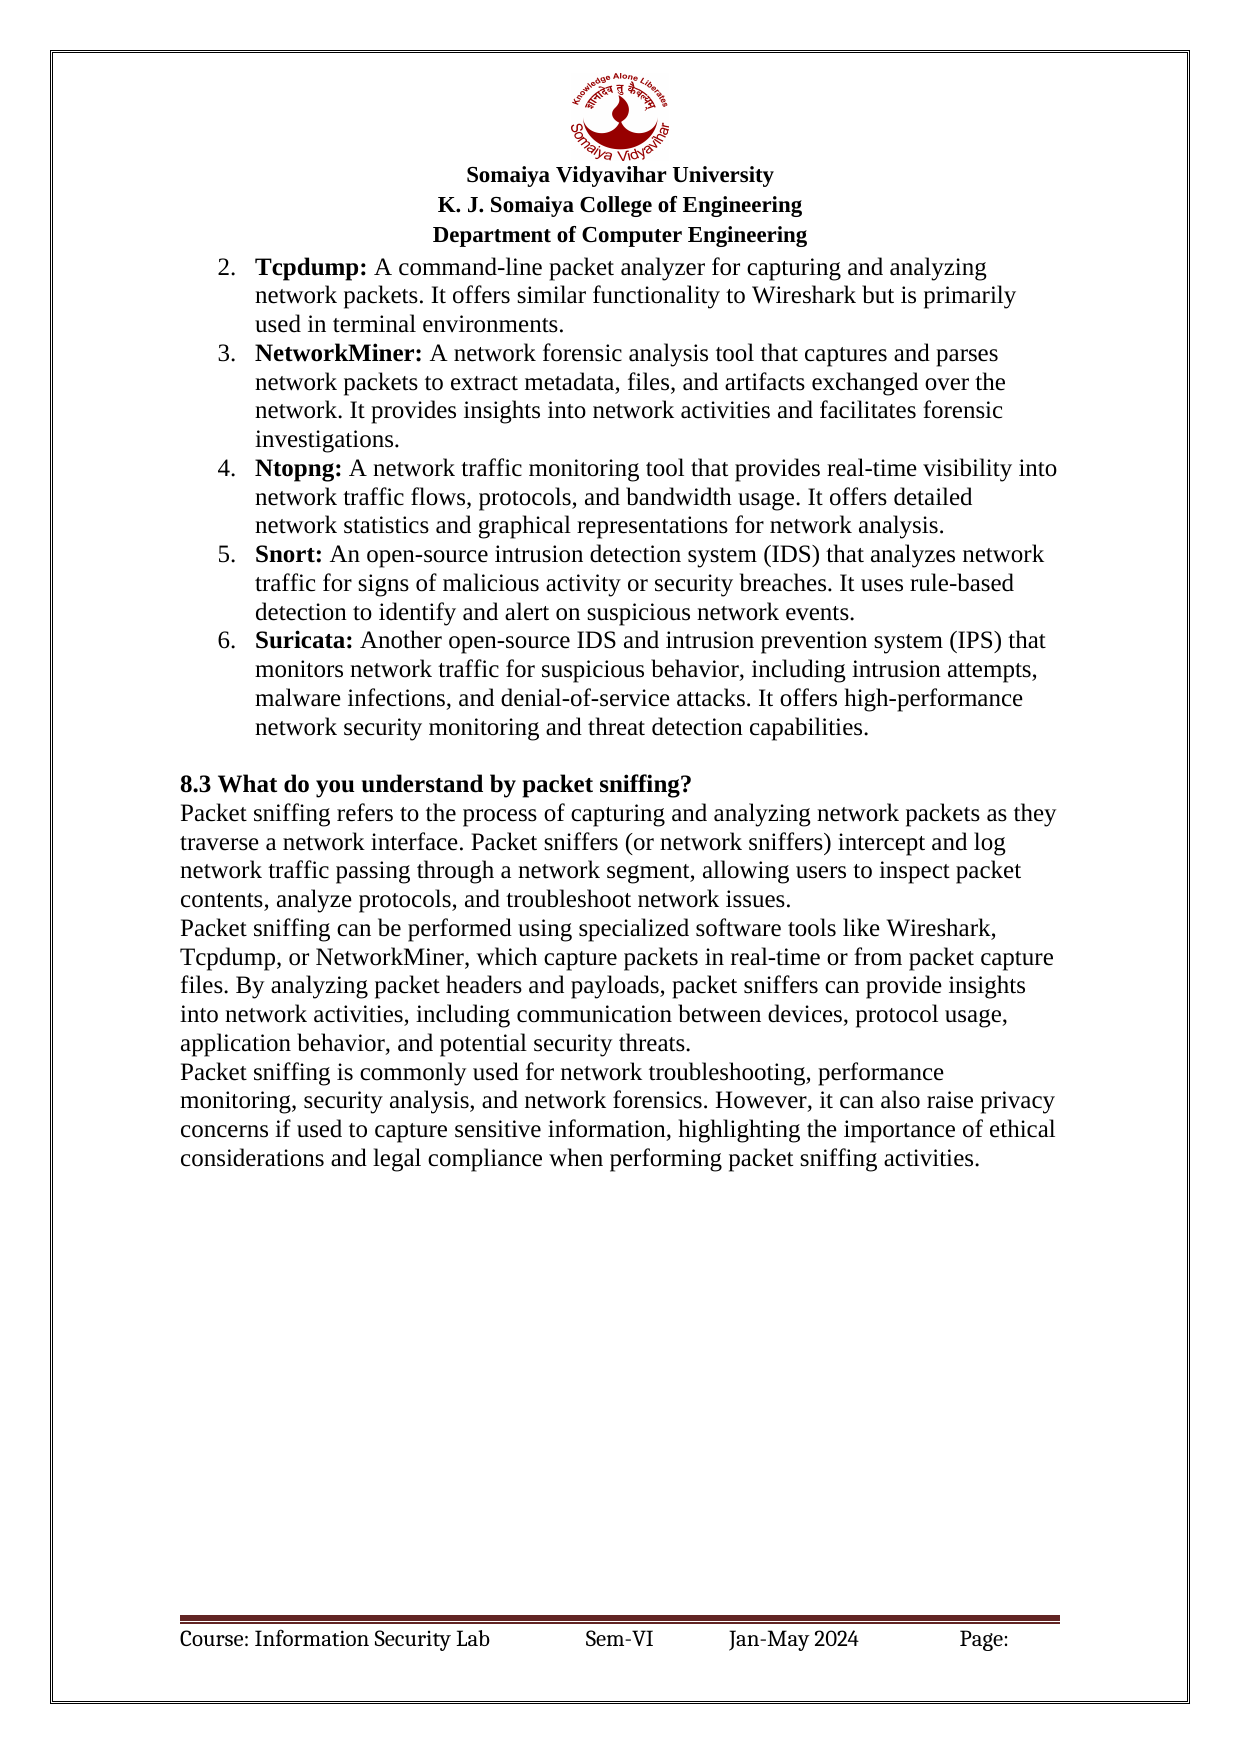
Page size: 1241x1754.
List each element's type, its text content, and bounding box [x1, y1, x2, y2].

text Packet sniffing refers to the process of capturing and analyzing network packets as they traverse a network interface. Packet sniffers (or network sniffers) intercept and log network traffic passing through a network segment, allowing users to inspect packet contents, analyze protocols, and troubleshoot network issues. [180, 798, 1060, 913]
text 8.3 What do you understand by packet sniffing? [180, 769, 1060, 798]
text Packet sniffing is commonly used for network troubleshooting, performance monitoring, security analysis, and network forensics. However, it can also raise privacy concerns if used to capture sensitive information, highlighting the importance of ethical considerations and legal compliance when performing packet sniffing activities. [180, 1057, 1060, 1172]
list NetworkMiner: A network forensic analysis tool that captures and parses network packets to extract metadata, files, and artifacts exchanged over the network. It provides insights into network activities and facilitates forensic investigations. [217, 338, 1060, 453]
list Tcpdump: A command-line packet analyzer for capturing and analyzing network packets. It offers similar functionality to Wireshark but is primarily used in terminal environments. [217, 252, 1060, 338]
picture [571, 73, 669, 161]
list Suricata: Another open-source IDS and intrusion prevention system (IPS) that monitors network traffic for suspicious behavior, including intrusion attempts, malware infections, and denial-of-service attacks. It offers high-performance network security monitoring and threat detection capabilities. [217, 625, 1060, 740]
list Snort: An open-source intrusion detection system (IDS) that analyzes network traffic for signs of malicious activity or security breaches. It uses rule-based detection to identify and alert on suspicious network events. [217, 539, 1060, 625]
text Packet sniffing can be performed using specialized software tools like Wireshark, Tcpdump, or NetworkMiner, which capture packets in real-time or from packet capture files. By analyzing packet headers and payloads, packet sniffers can provide insights into network activities, including communication between devices, protocol usage, application behavior, and potential security threats. [180, 913, 1060, 1057]
list Ntopng: A network traffic monitoring tool that provides real-time visibility into network traffic flows, protocols, and bandwidth usage. It offers detailed network statistics and graphical representations for network analysis. [217, 453, 1060, 539]
